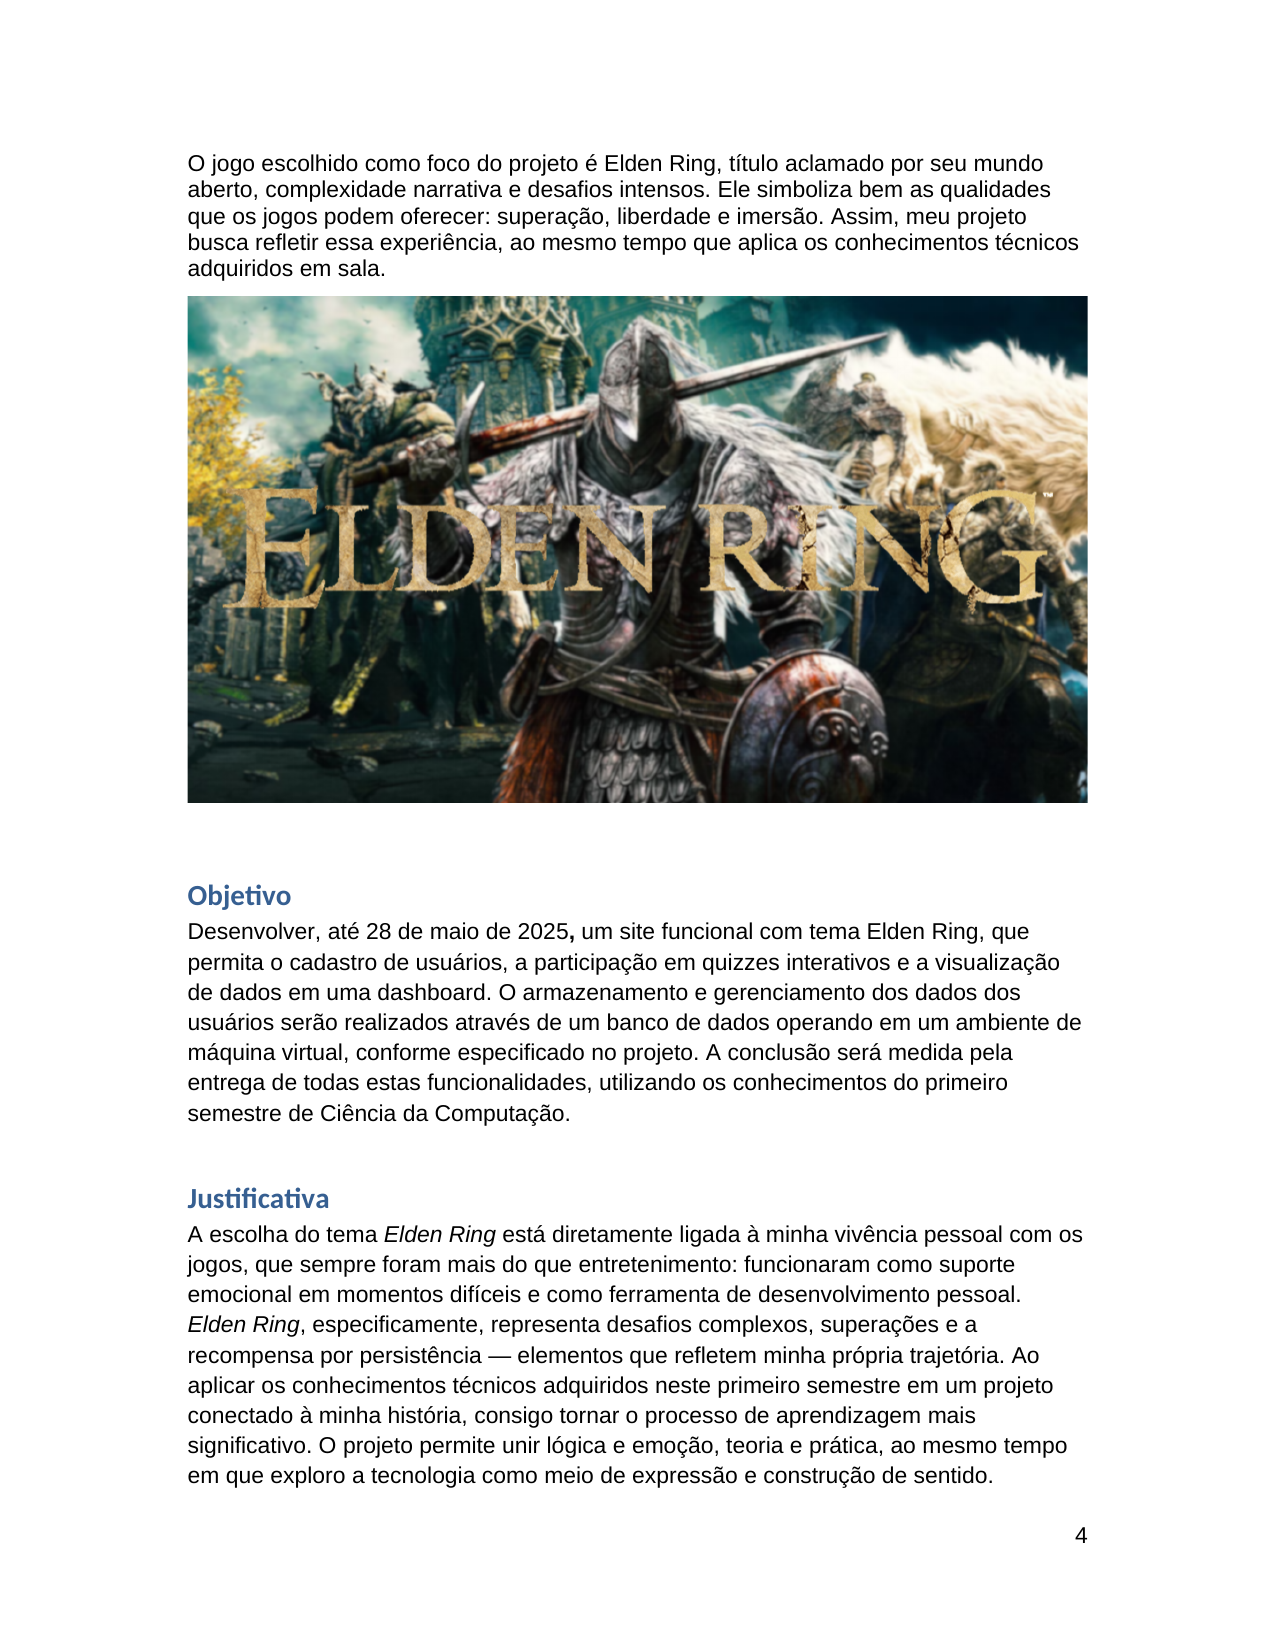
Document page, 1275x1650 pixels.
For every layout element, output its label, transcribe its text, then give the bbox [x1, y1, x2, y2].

subtitle Justificativa [187, 1180, 1087, 1215]
text A escolha do tema Elden Ring está diretamente ligada à minha vivência pessoal com os jogos, que sempre foram mais do que entretenimento: funcionaram como suporte emocional em momentos difíceis e como ferramenta de desenvolvimento pessoal. Elden Ring, especificamente, representa desafios complexos, superações e a recompensa por persistência — elementos que refletem minha própria trajetória. Ao aplicar os conhecimentos técnicos adquiridos neste primeiro semestre em um projeto conectado à minha história, consigo tornar o processo de aprendizagem mais significativo. O projeto permite unir lógica e emoção, teoria e prática, ao mesmo tempo em que exploro a tecnologia como meio de expressão e construção de sentido. [187, 1221, 1087, 1489]
text O jogo escolhido como foco do projeto é Elden Ring, título aclamado por seu mundo aberto, complexidade narrativa e desafios intensos. Ele simboliza bem as qualidades que os jogos podem oferecer: superação, liberdade e imersão. Assim, meu projeto busca refletir essa experiência, ao mesmo tempo que aplica os conhecimentos técnicos adquiridos em sala. [187, 150, 1087, 282]
text Desenvolver, até 28 de maio de 2025, um site funcional com tema Elden Ring, que permita o cadastro de usuários, a participação em quizzes interativos e a visualização de dados em uma dashboard. O armazenamento e gerenciamento dos dados dos usuários serão realizados através de um banco de dados operando em um ambiente de máquina virtual, conforme especificado no projeto. A conclusão será medida pela entrega de todas estas funcionalidades, utilizando os conhecimentos do primeiro semestre de Ciência da Computação. [187, 918, 1087, 1126]
subtitle Objetivo [187, 877, 1087, 913]
picture [187, 296, 1088, 803]
